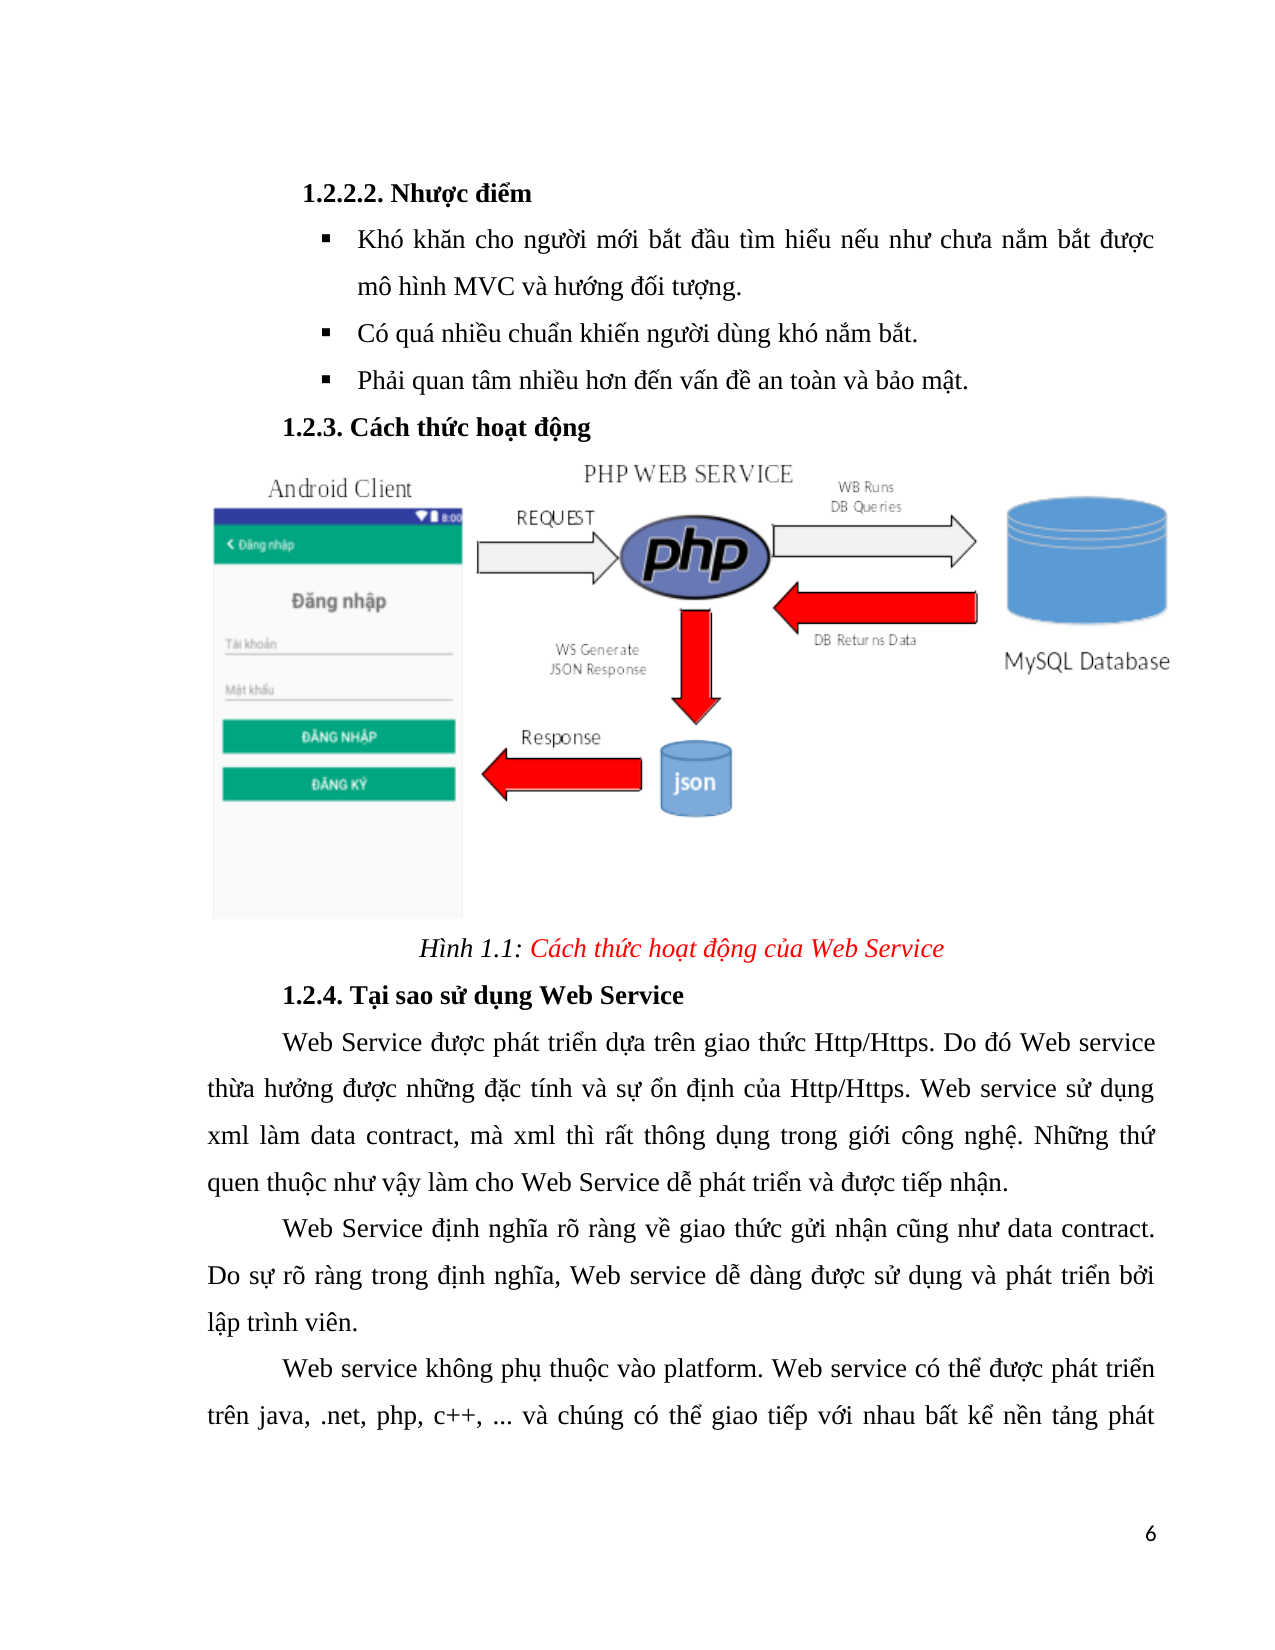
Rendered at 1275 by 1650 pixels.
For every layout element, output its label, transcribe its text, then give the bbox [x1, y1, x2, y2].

subtitle 1.2.4. Tại sao sử dụng Web Service [207, 979, 1156, 1010]
text Web Service được phát triển dựa trên giao thức Http/Https. Do đó Web service thừa hưởng được những đặc tính và sự ổn định của Http/Https. Web service sử dụng xml làm data contract, mà xml thì rất thông dụng trong giới công nghệ. Những thứ quen thuộc như vậy làm cho Web Service dễ phát triển và được tiếp nhận. [207, 1026, 1156, 1197]
list Phải quan tâm nhiều hơn đến vấn đề an toàn và bảo mật. [319, 364, 1156, 395]
subtitle 1.2.2.2. Nhược điểm [207, 177, 1156, 208]
text Hình 1.1: Cách thức hoạt động của Web Service [207, 932, 1156, 963]
list Khó khăn cho người mới bắt đầu tìm hiểu nếu như chưa nắm bắt được mô hình MVC và hướng đối tượng. [319, 224, 1156, 302]
list Có quá nhiều chuẩn khiến người dùng khó nắm bắt. [319, 317, 1156, 348]
text Web Service định nghĩa rõ ràng về giao thức gửi nhận cũng như data contract. Do sự rõ ràng trong định nghĩa, Web service dễ dàng được sử dụng và phát triển bởi lập trình viên. [207, 1212, 1156, 1337]
subtitle 1.2.3. Cách thức hoạt động [207, 411, 1156, 442]
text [207, 1352, 1156, 1430]
